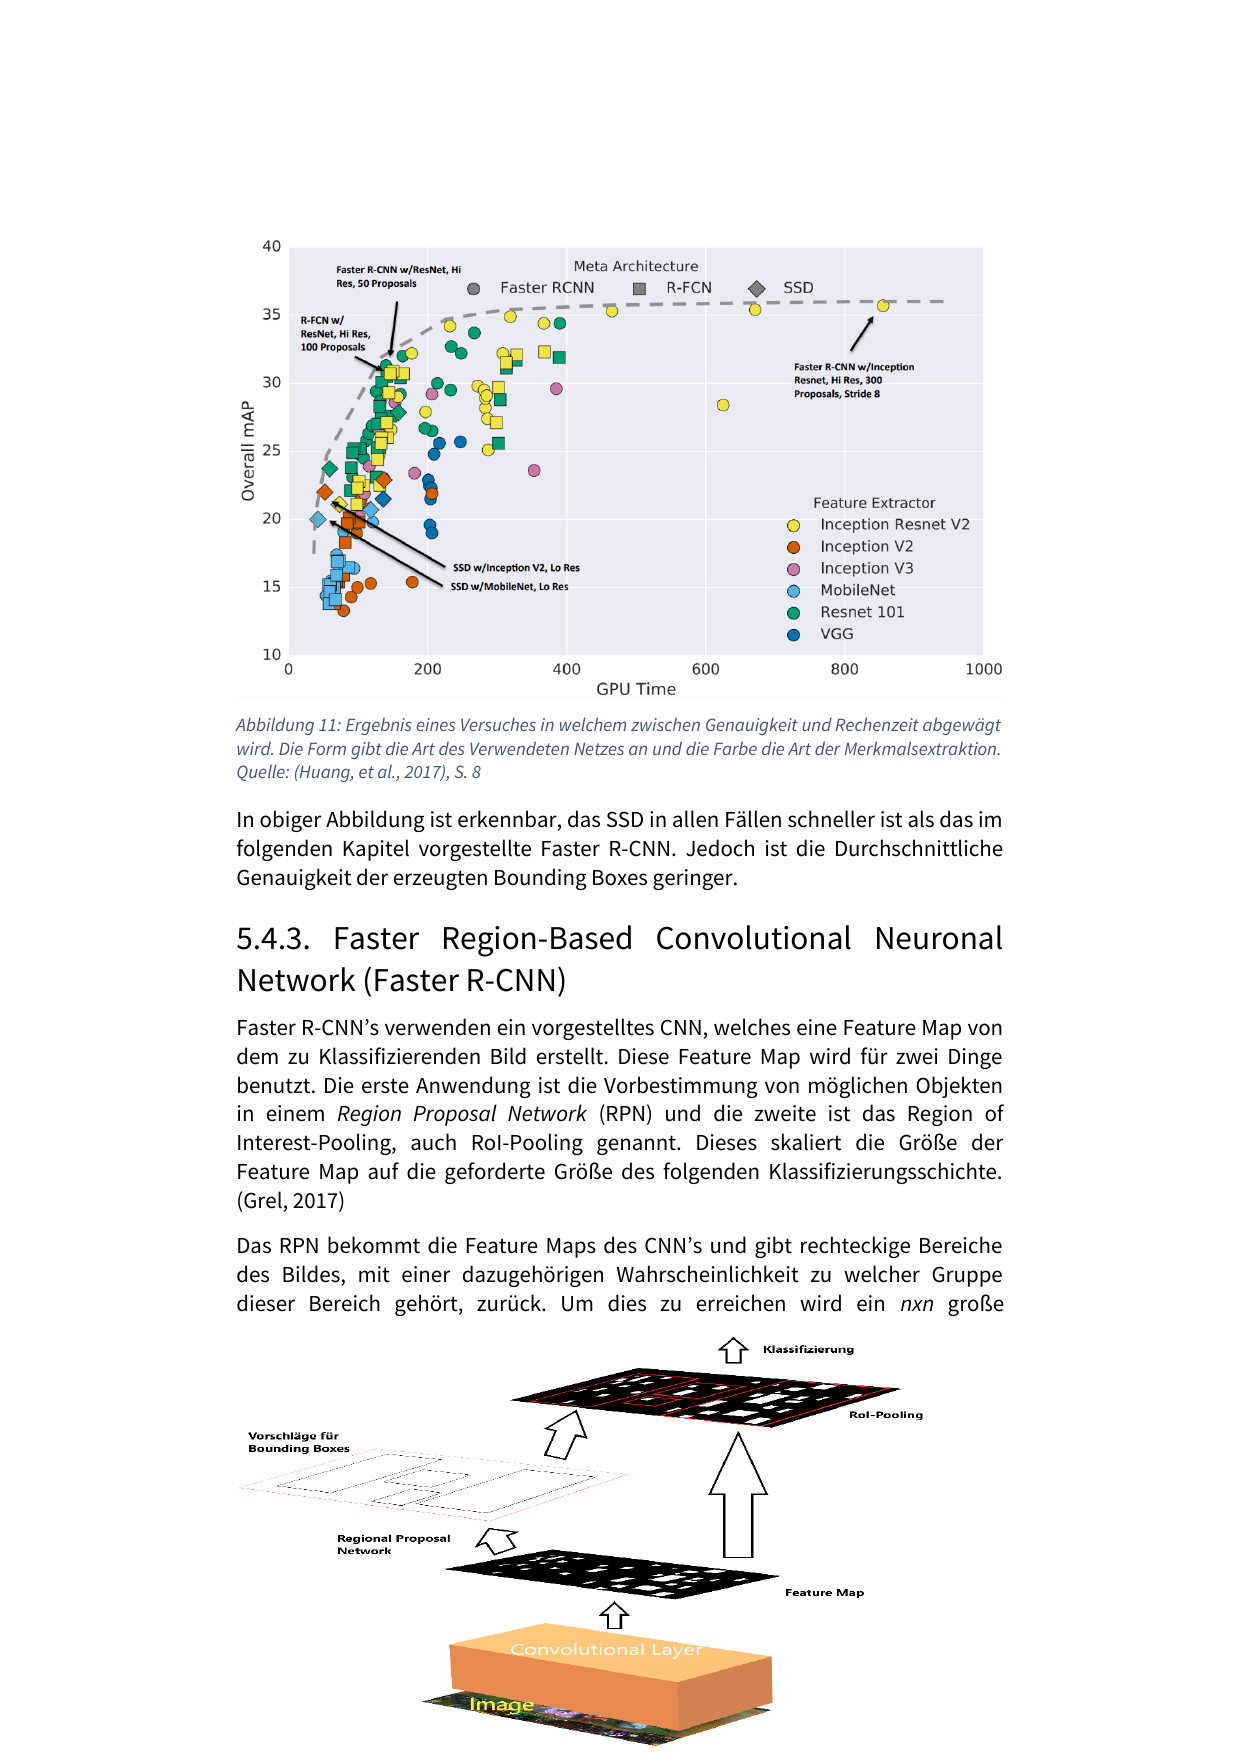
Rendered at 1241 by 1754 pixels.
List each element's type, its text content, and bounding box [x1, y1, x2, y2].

text Abbildung : Ergebnis eines Versuches in welchem zwischen Genauigkeit und Rechenzeit abgewägt wird. Die Form gibt die Art des Verwendeten Netzes an und die Farbe die Art der Merkmalsextraktion. Quelle:, S. 8 [236, 713, 1004, 784]
subtitle 5.4.3. Faster Region-Based Convolutional Neuronal Network (Faster R-CNN) [236, 916, 1004, 1000]
text Faster R-CNN’s verwenden ein vorgestelltes CNN, welches eine Feature Map von dem zu Klassifizierenden Bild erstellt. Diese Feature Map wird für zwei Dinge benutzt. Die erste Anwendung ist die Vorbestimmung von möglichen Objekten in einem Region Proposal Network (RPN) und die zweite ist das Region of Interest-Pooling, auch RoI-Pooling genannt. Dieses skaliert die Größe der Feature Map auf die geforderte Größe des folgenden Klassifizierungsschichte. [236, 1013, 1004, 1215]
picture [236, 1325, 1004, 1754]
picture [236, 236, 1004, 697]
text In obiger Abbildung ist erkennbar, das SSD in allen Fällen schneller ist als das im folgenden Kapitel vorgestellte Faster R-CNN. Jedoch ist die Durchschnittliche Genauigkeit der erzeugten Bounding Boxes geringer. [236, 805, 1004, 891]
